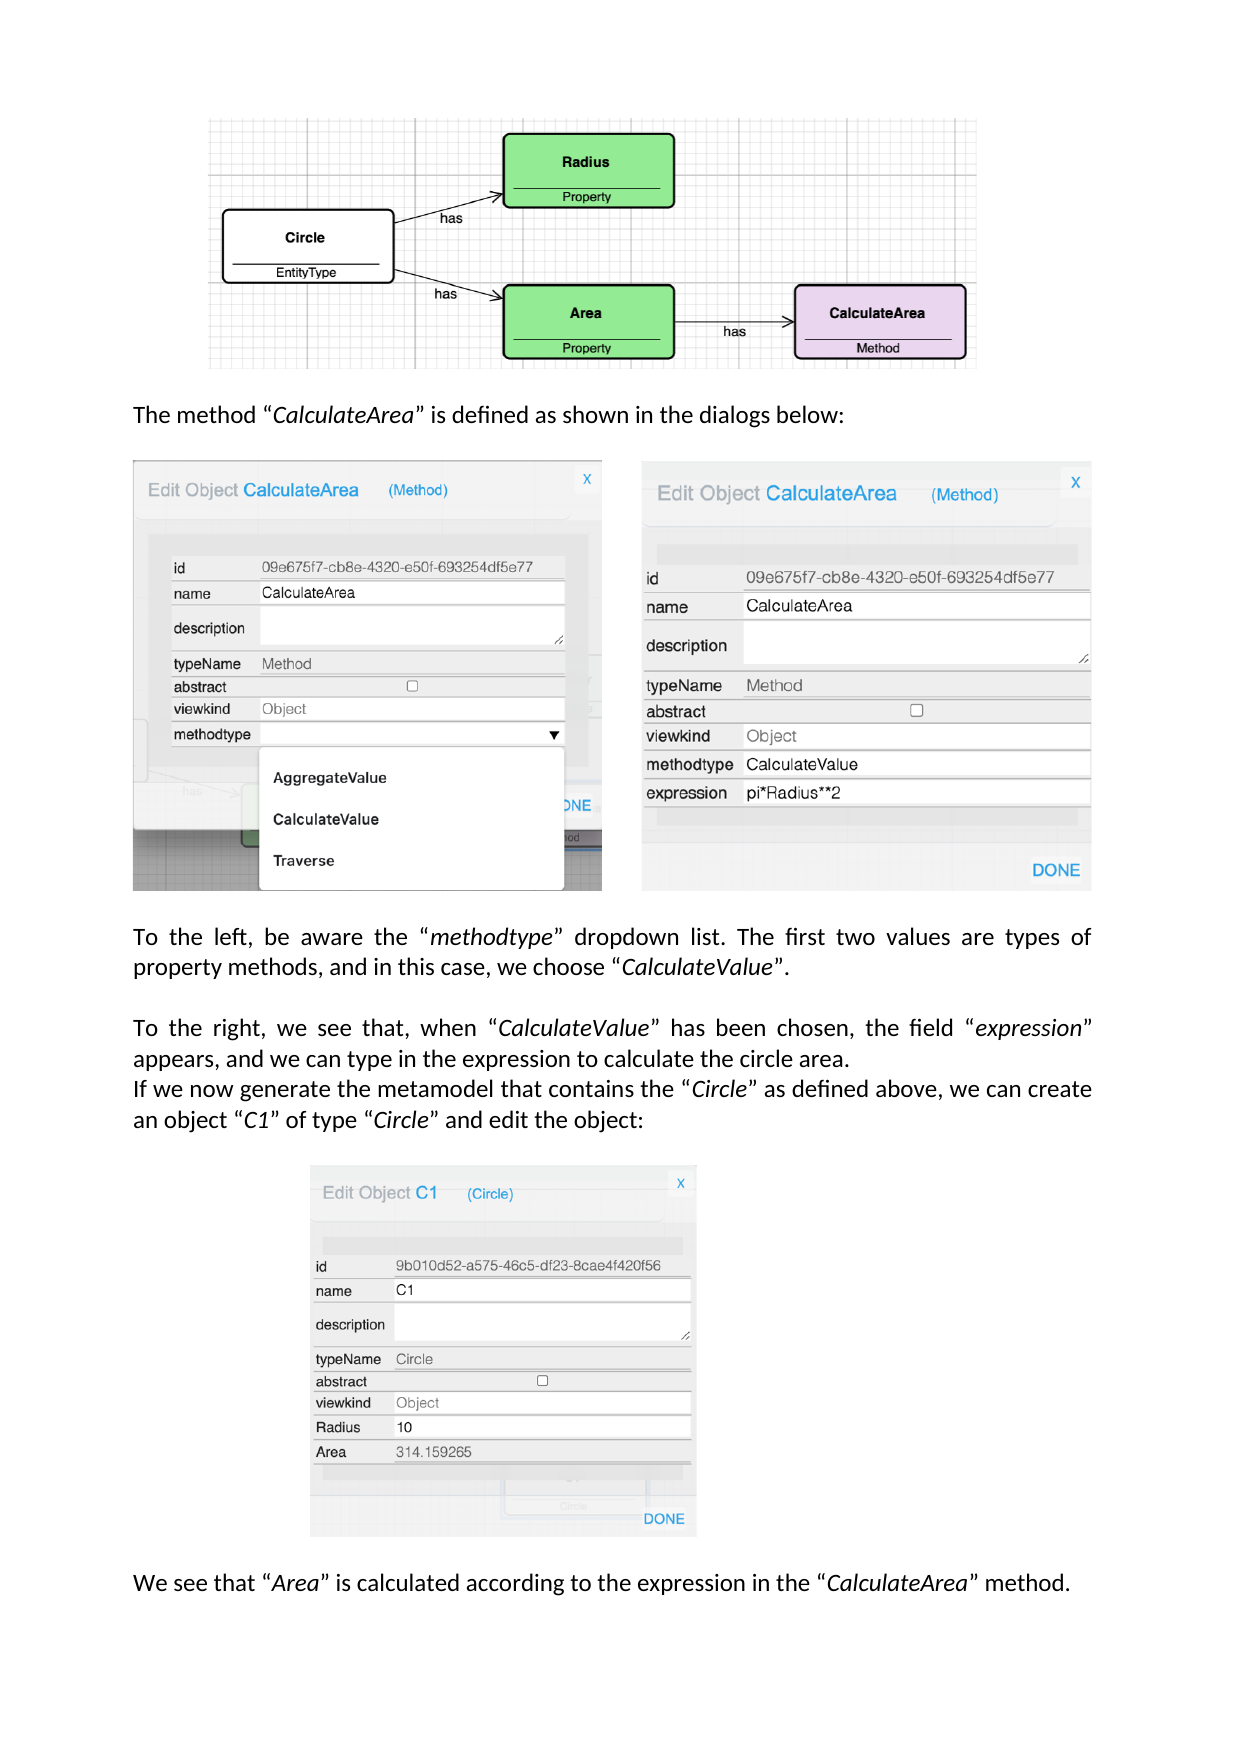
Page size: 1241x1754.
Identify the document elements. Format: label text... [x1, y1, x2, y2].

picture [132, 460, 602, 891]
picture [641, 461, 1092, 891]
text If we now generate the metamodel that contains the “Circle” as defined above, we can create an object “C1” of type “Circle” and edit the object: [133, 1073, 1093, 1134]
picture [207, 118, 977, 369]
text The method “CalculateArea” is defined as shown in the dialogs below: [133, 399, 1093, 430]
text We see that “Area” is calculated according to the expression in the “CalculateArea” method. [133, 1567, 1093, 1597]
picture [310, 1165, 697, 1537]
text To the right, we see that, when “CalculateValue” has been chosen, the field “expression” appears, and we can type in the expression to calculate the circle area. [133, 1012, 1093, 1073]
text To the left, be aware the “methodtype” dropdown list. The first two values are types of property methods, and in this case, we choose “CalculateValue”. [133, 921, 1093, 982]
